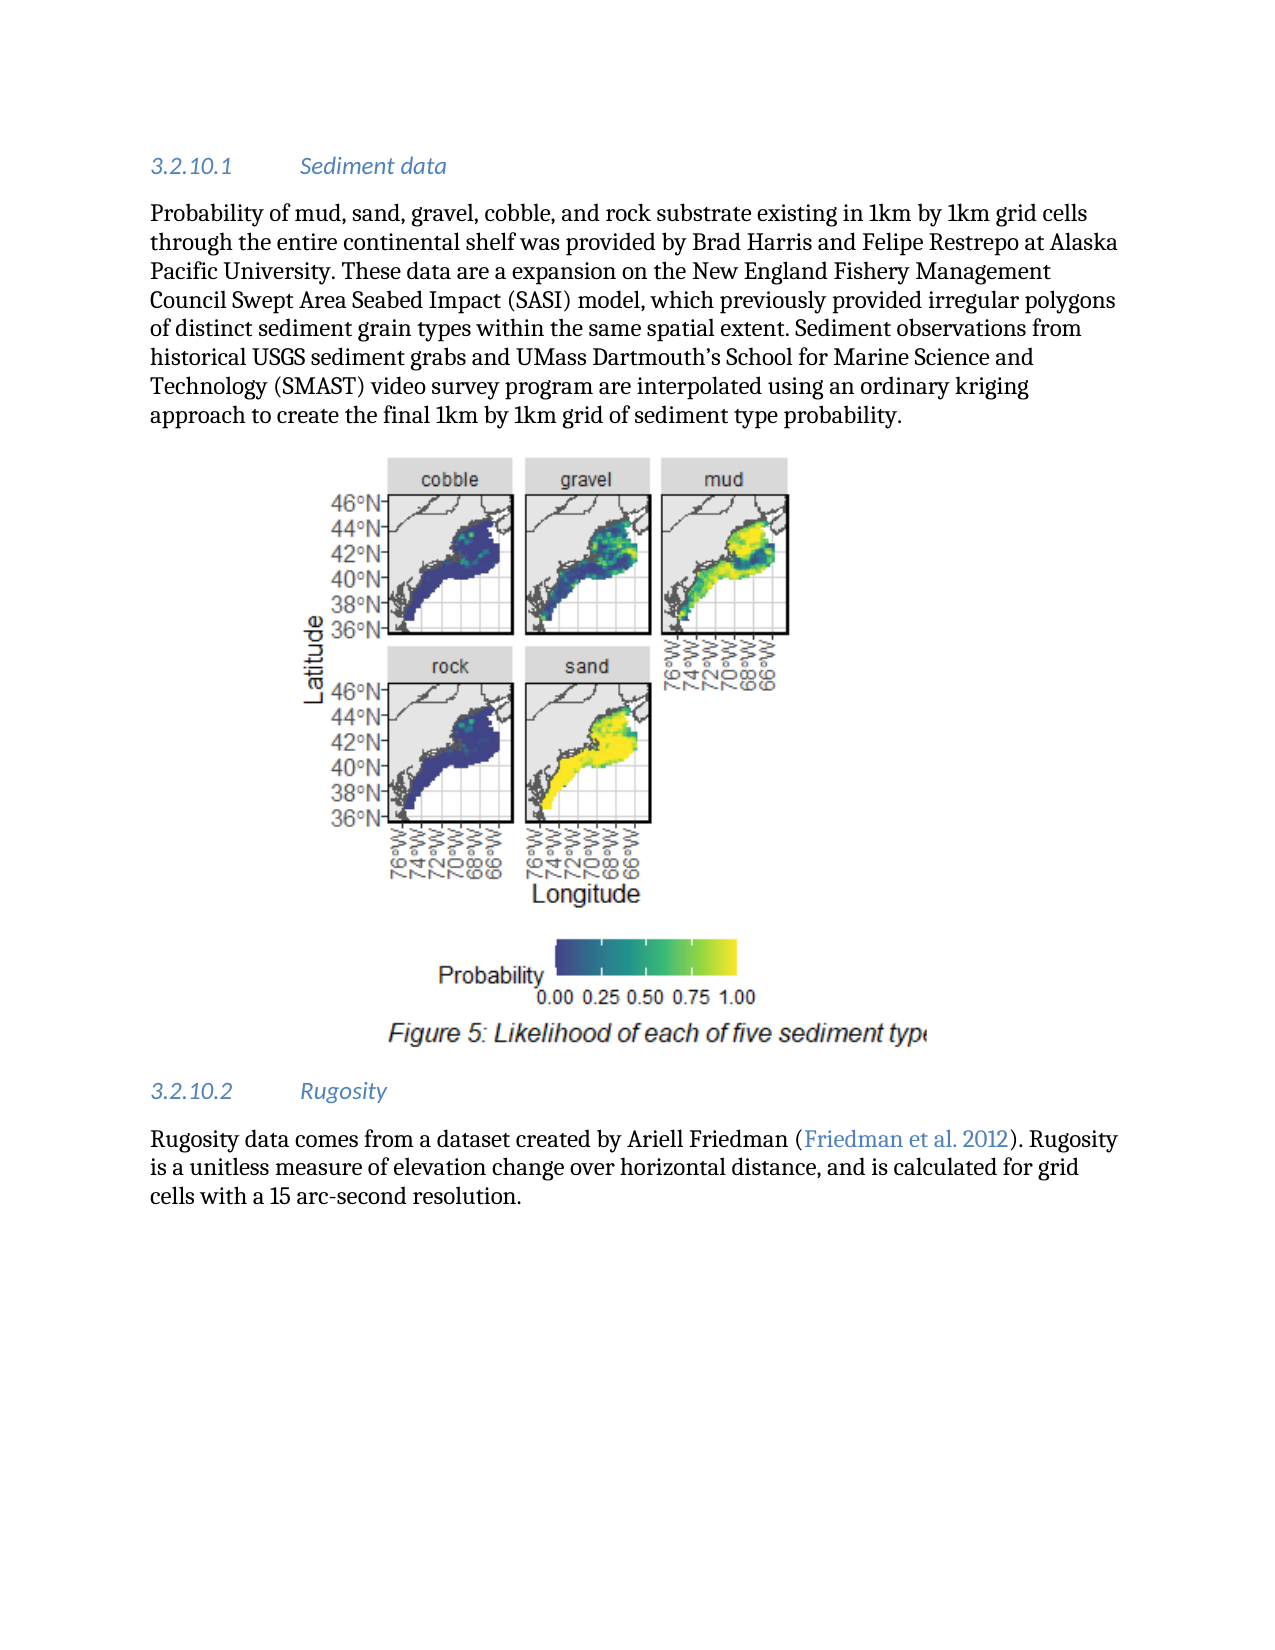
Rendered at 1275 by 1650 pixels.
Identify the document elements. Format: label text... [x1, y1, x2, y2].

text Rugosity data comes from a dataset created by Ariell Friedman (Friedman et al. 2012). Rugosity is a unitless measure of elevation change over horizontal distance, and is calculated for grid cells with a 15 arc-second resolution. [150, 1124, 1125, 1211]
subtitle 3.2.10.1 Sediment data [150, 150, 1125, 181]
text Probability of mud, sand, gravel, cobble, and rock substrate existing in 1km by 1km grid cells through the entire continental shelf was provided by Brad Harris and Felipe Restrepo at Alaska Pacific University. These data are a expansion on the New England Fishery Management Council Swept Area Seabed Impact (SASI) model, which previously provided irregular polygons of distinct sediment grain types within the same spatial extent. Sediment observations from historical USGS sediment grabs and UMass Dartmouth’s School for Marine Science and Technology (SMAST) video survey program are interpolated using an ordinary kriging approach to create the final 1km by 1km grid of sediment type probability. [150, 199, 1125, 429]
picture [168, 448, 927, 1055]
subtitle 3.2.10.2 Rugosity [150, 1075, 1125, 1106]
